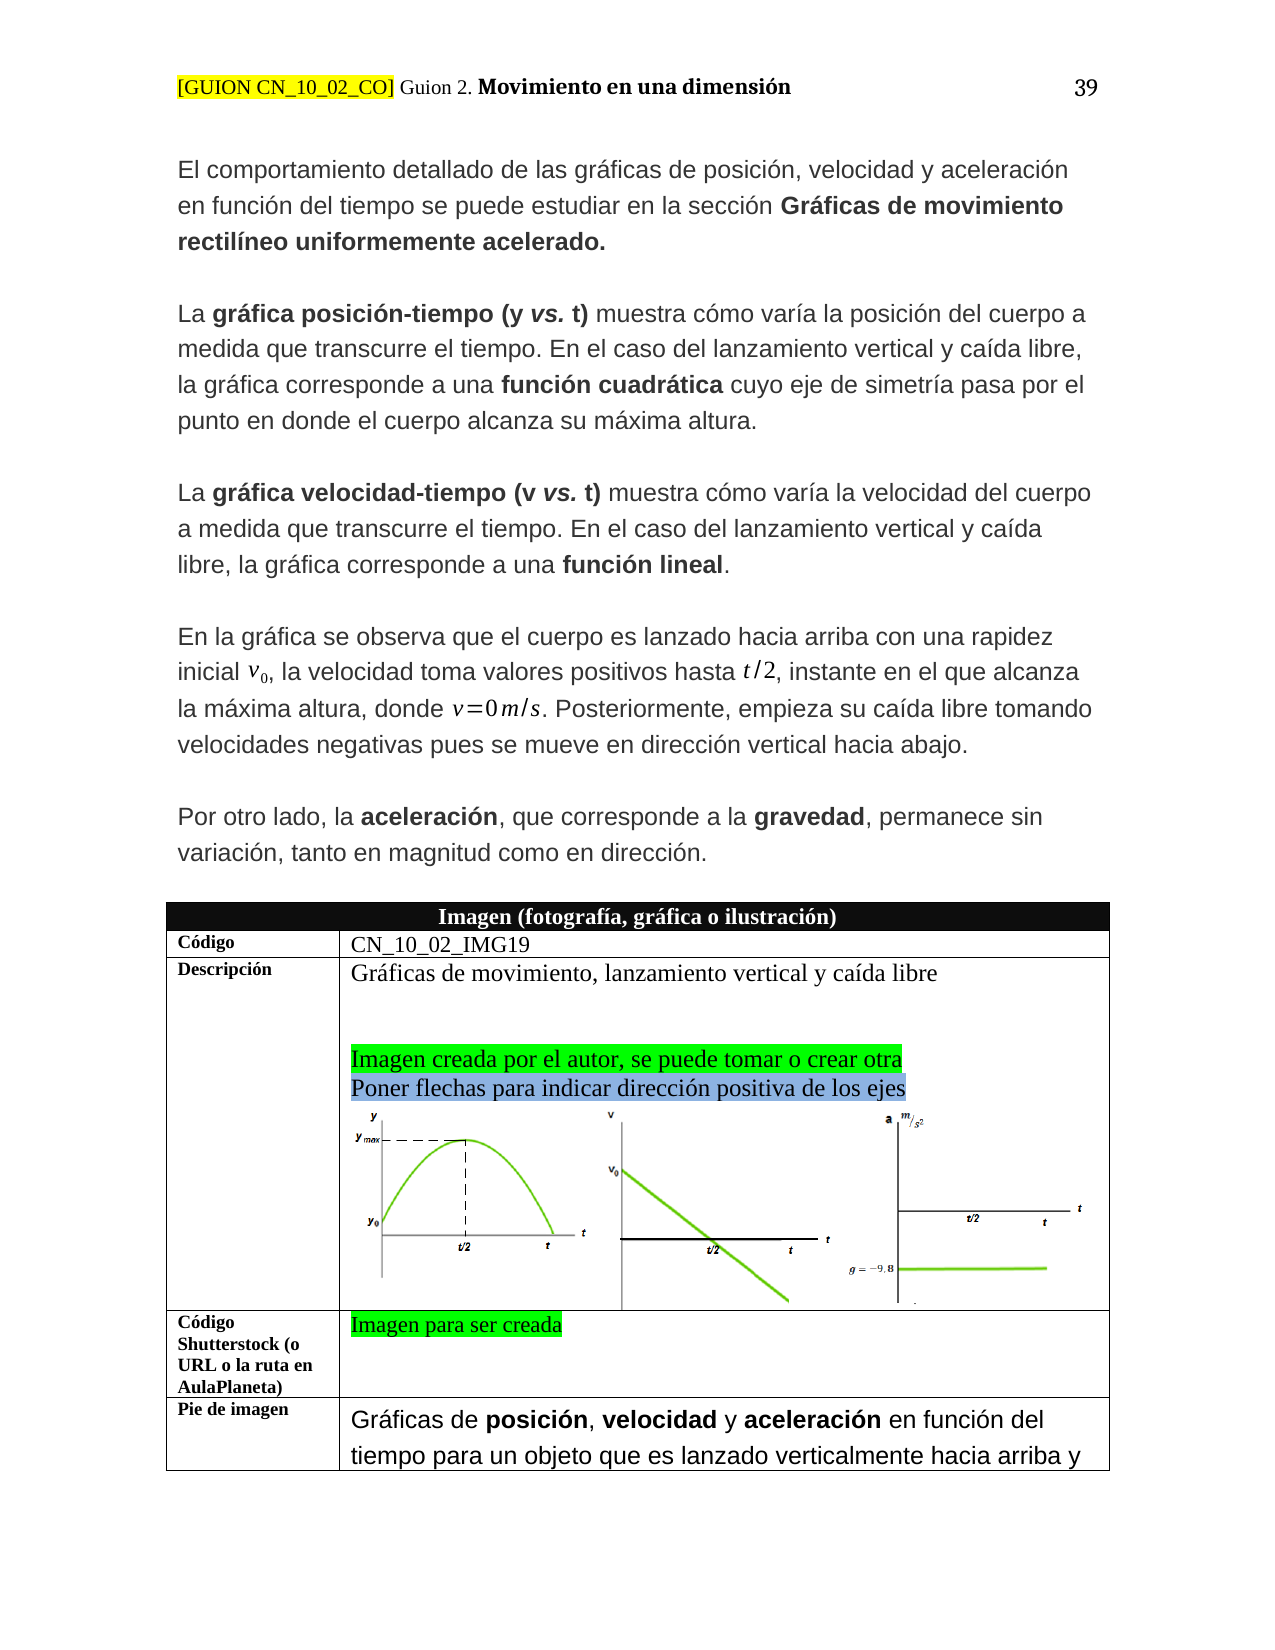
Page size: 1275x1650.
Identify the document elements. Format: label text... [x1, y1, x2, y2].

text En la gráfica se observa que el cuerpo es lanzado hacia arriba con una rapidez inicial , la velocidad toma valores positivos hasta , instante en el que alcanza la máxima altura, donde . Posteriormente, empieza su caída libre tomando velocidades negativas pues se mueve en dirección vertical hacia abajo. [177, 615, 1098, 758]
text La gráfica posición-tiempo (y vs. t) muestra cómo varía la posición del cuerpo a medida que transcurre el tiempo. En el caso del lanzamiento vertical y caída libre, la gráfica corresponde a una función cuadrática cuyo eje de simetría pasa por el punto en donde el cuerpo alcanza su máxima altura. [177, 291, 1098, 435]
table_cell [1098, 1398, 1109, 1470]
text La gráfica velocidad-tiempo (v vs. t) muestra cómo varía la velocidad del cuerpo a medida que transcurre el tiempo. En el caso del lanzamiento vertical y caída libre, la gráfica corresponde a una función lineal. [177, 471, 1098, 579]
table_cell CN_10_02_IMG19 [340, 931, 1109, 957]
table_cell Imagen para ser creada [340, 1311, 1109, 1397]
table_cell Pie de imagen [167, 1398, 339, 1470]
table_cell Código [167, 931, 339, 957]
text El comportamiento detallado de las gráficas de posición, velocidad y aceleración en función del tiempo se puede estudiar en la sección Gráficas de movimiento rectilíneo uniformemente acelerado. [177, 148, 1098, 255]
table_cell Gráficas de movimiento, lanzamiento vertical y caída libre Imagen creada por el autor, se puede tomar o crear otra Poner flechas para indicar dirección positiva de los ejes [340, 958, 1109, 1310]
table_cell Descripción [167, 958, 339, 1310]
table_cell Código Shutterstock (o URL o la ruta en AulaPlaneta) [167, 1311, 339, 1397]
text Por otro lado, la aceleración, que corresponde a la gravedad, permanece sin variación, tanto en magnitud como en dirección. [177, 794, 1098, 866]
table_header Imagen (fotografía, gráfica o ilustración) [167, 903, 1109, 930]
picture [350, 1101, 1086, 1310]
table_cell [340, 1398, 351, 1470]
